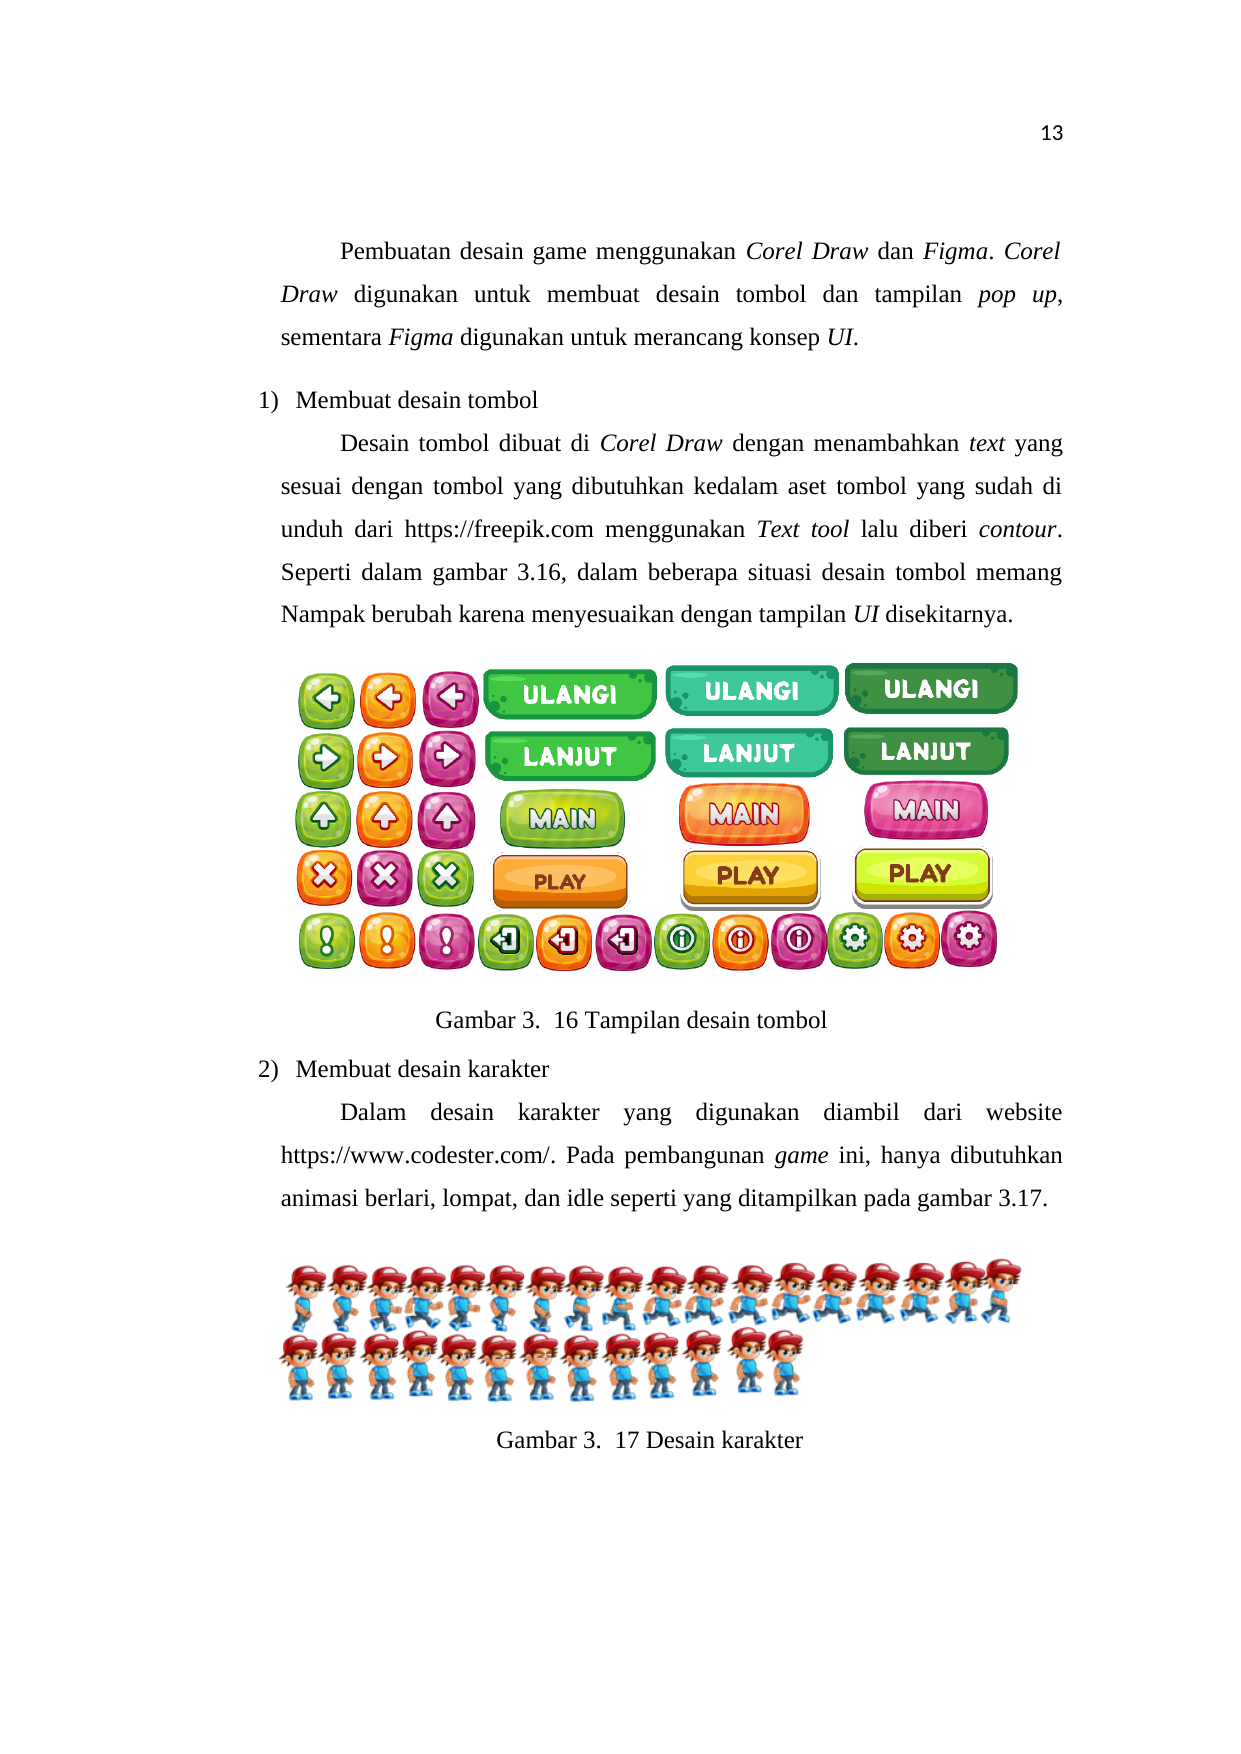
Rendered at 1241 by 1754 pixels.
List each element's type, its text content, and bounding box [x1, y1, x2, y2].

list Membuat desain tombol [258, 386, 1063, 414]
text Gambar 3. 16 Tampilan desain tombol [236, 1005, 1063, 1033]
picture [295, 663, 1018, 971]
text Desain tombol dibuat di Corel Draw dengan menambahkan text yang sesuai dengan tombol yang dibutuhkan kedalam aset tombol yang sudah di unduh dari https://freepik.com menggunakan Text tool lalu diberi contour. Seperti dalam gambar 3.16, dalam beberapa situasi desain tombol memang Nampak berubah karena menyesuaikan dengan tampilan UI disekitarnya. [281, 428, 1063, 628]
text Pembuatan desain game menggunakan Corel Draw dan Figma. Corel Draw digunakan untuk membuat desain tombol dan tampilan pop up, sementara Figma digunakan untuk merancang konsep UI. [281, 236, 1063, 351]
text Gambar 3. 17 Desain karakter [236, 1425, 1063, 1454]
text Dalam desain karakter yang digunakan diambil dari website https://www.codester.com/. Pada pembangunan game ini, hanya dibutuhkan animasi berlari, lompat, dan idle seperti yang ditampilkan pada gambar 3.17. [281, 1097, 1063, 1211]
list Membuat desain karakter [258, 1054, 1063, 1083]
picture [260, 1246, 1039, 1412]
